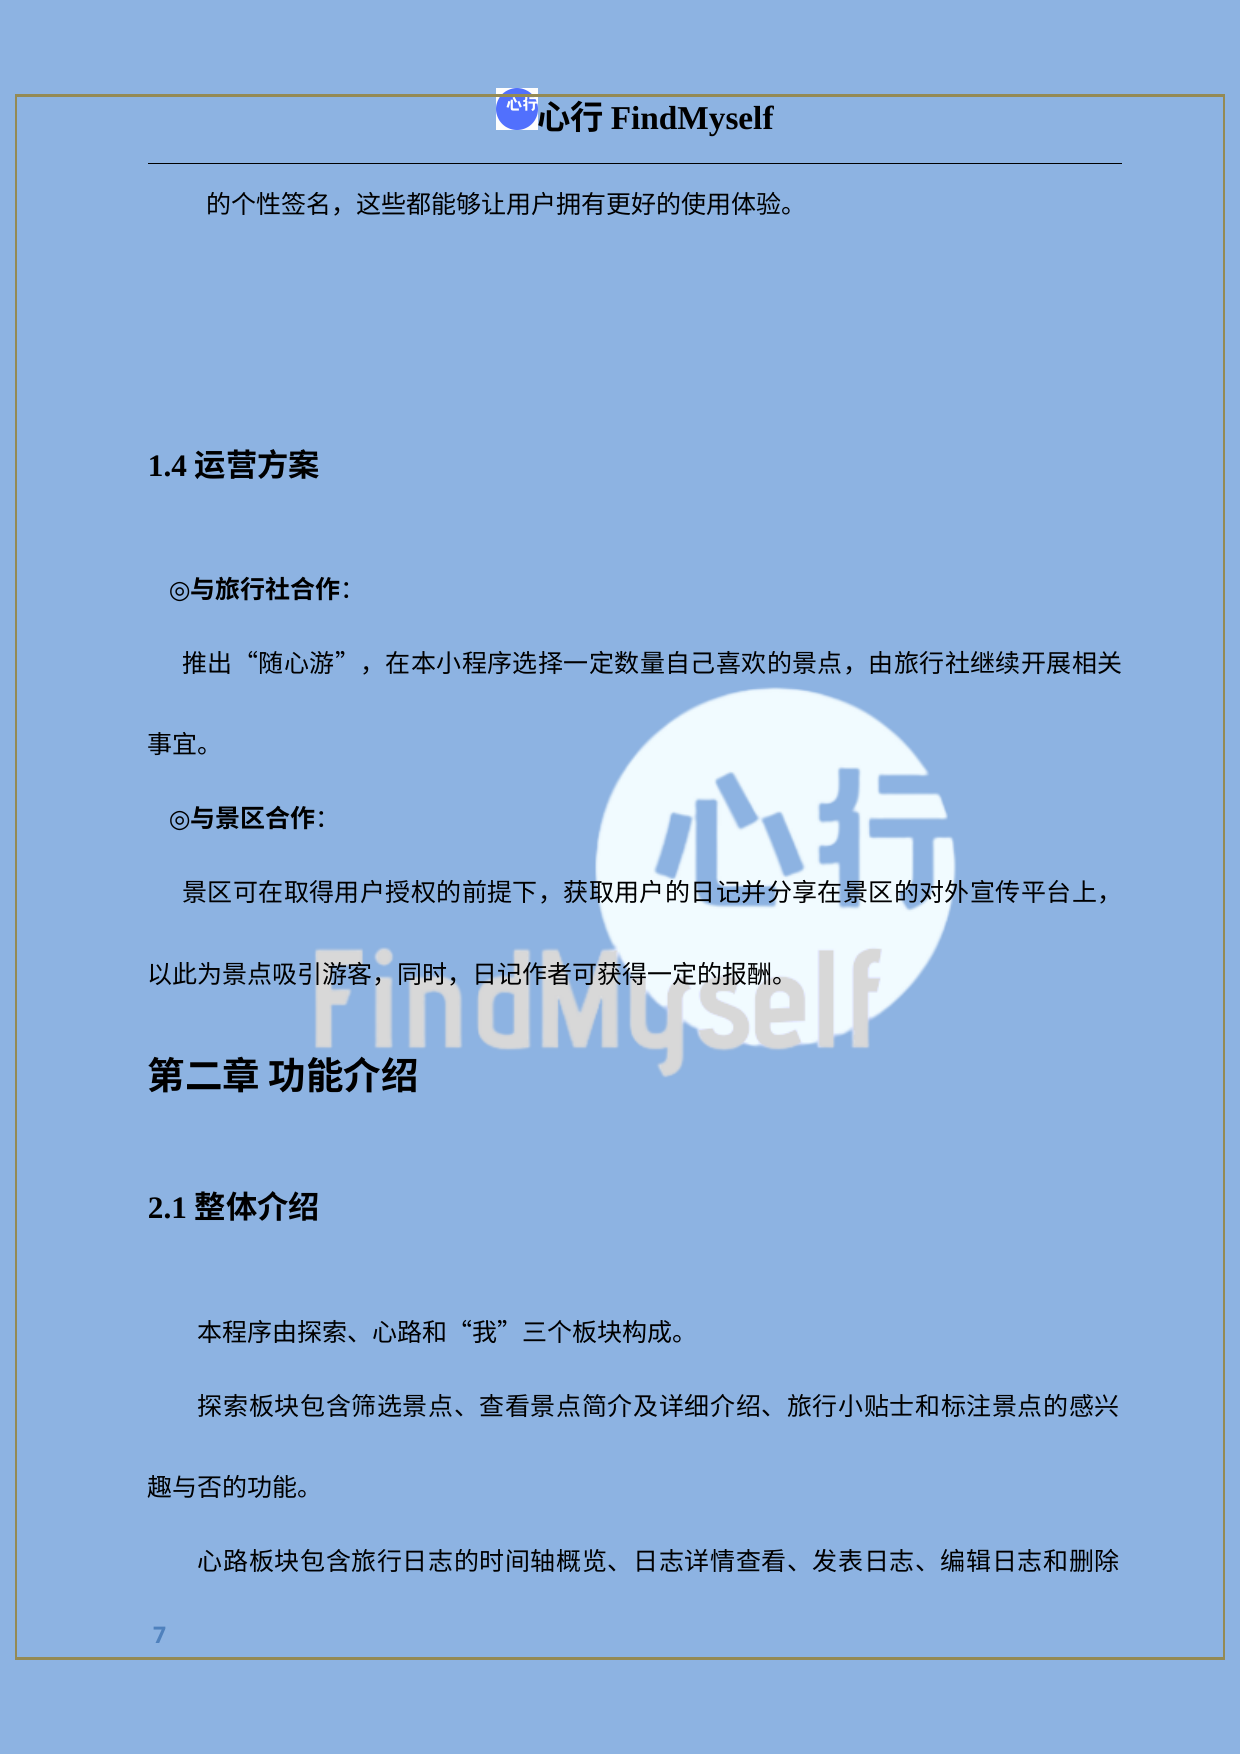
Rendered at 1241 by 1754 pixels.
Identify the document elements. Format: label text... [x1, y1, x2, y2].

text 1.4 运营方案 [148, 430, 1122, 495]
picture [496, 88, 538, 94]
text 2.1 整体介绍 [148, 1173, 1122, 1238]
text 推出“随心游”，在本小程序选择一定数量自己喜欢的景点，由旅行社继续开展相关事宜。 [148, 629, 1122, 775]
text 探索板块包含筛选景点、查看景点简介及详细介绍、旅行小贴士和标注景点的感兴趣与否的功能。 [148, 1372, 1122, 1518]
text 第二章 功能介绍 [148, 1041, 1122, 1106]
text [148, 1527, 1122, 1592]
text ◎与旅行社合作： [148, 555, 1122, 620]
text 景区可在取得用户授权的前提下，获取用户的日记并分享在景区的对外宣传平台上，以此为景点吸引游客，同时，日记作者可获得一定的报酬。 [148, 858, 1122, 1005]
text ◎与景区合作： [148, 784, 1122, 849]
text 本程序由探索、心路和“我”三个板块构成。 [148, 1298, 1122, 1363]
picture [496, 97, 538, 130]
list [168, 170, 1122, 235]
